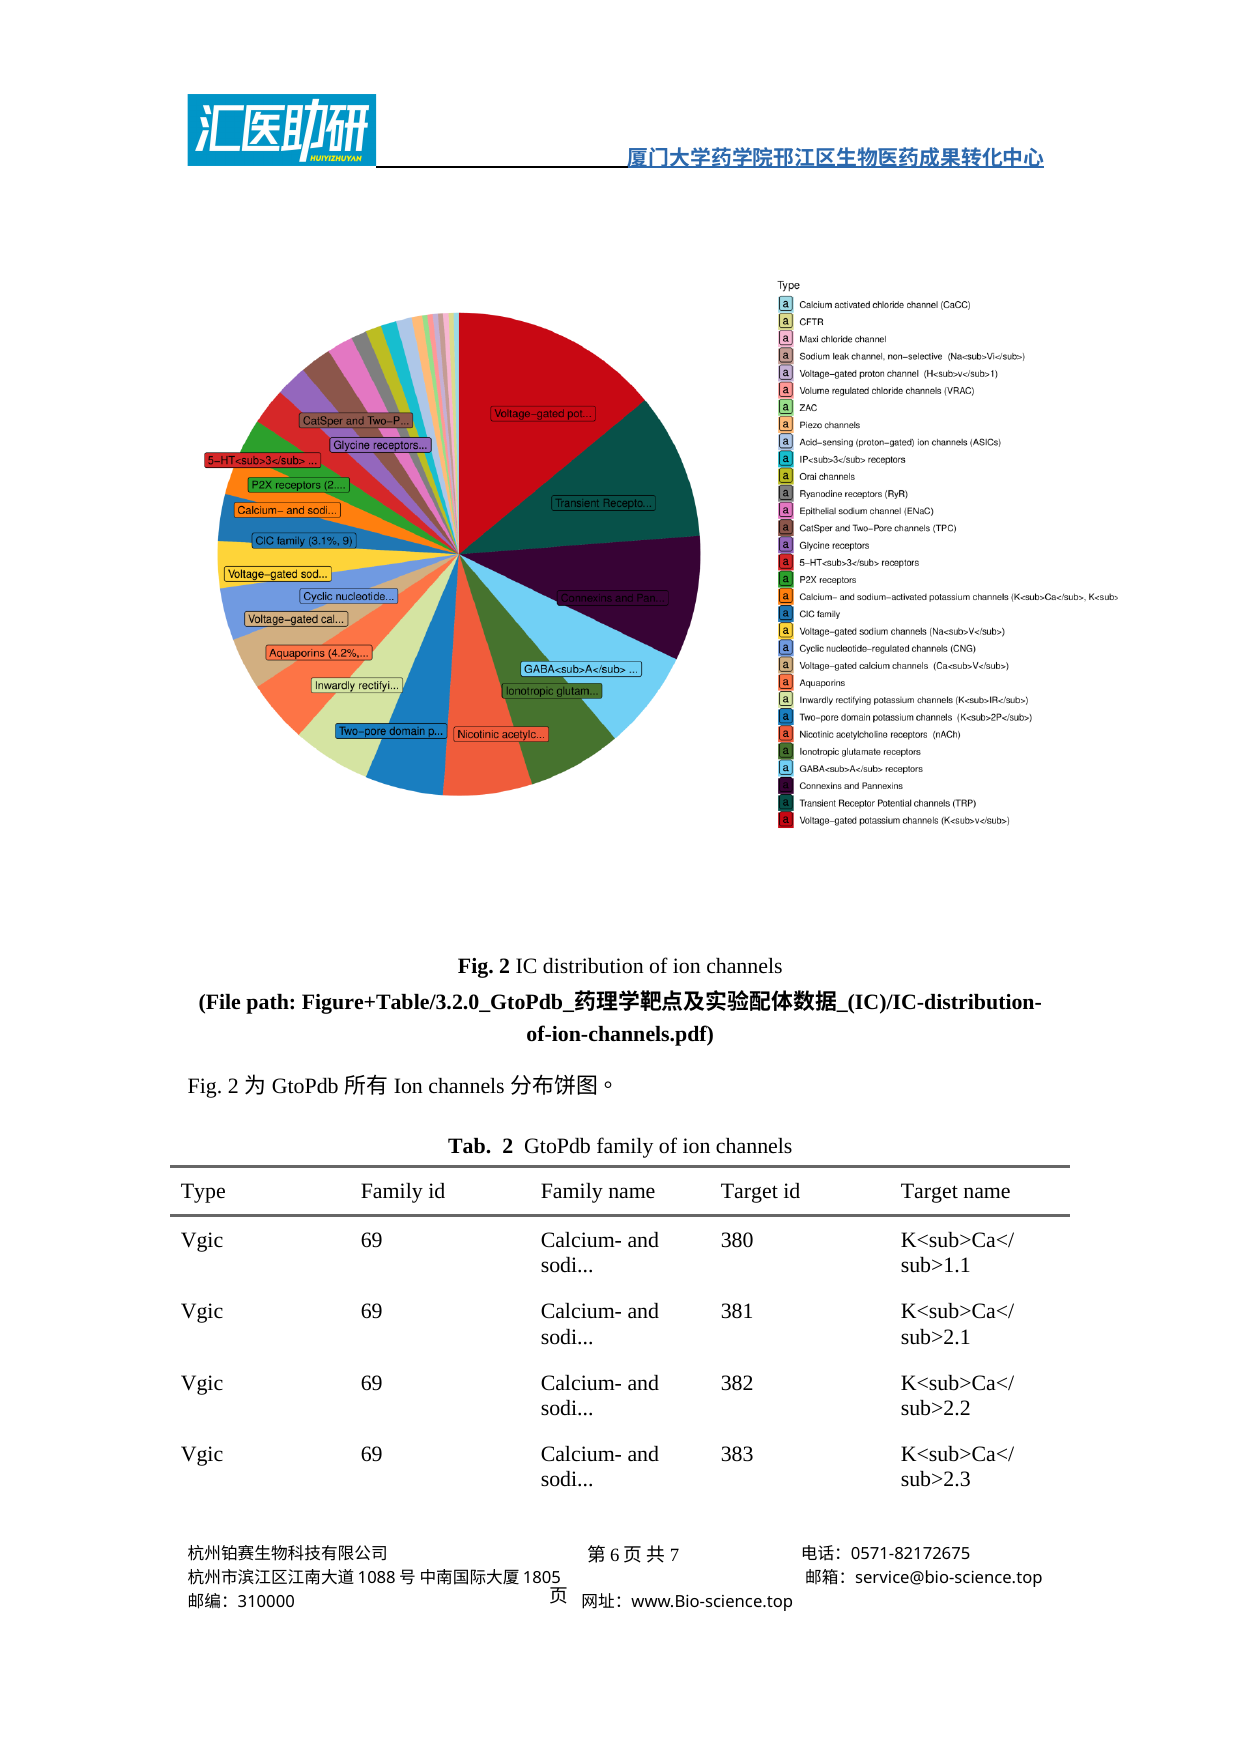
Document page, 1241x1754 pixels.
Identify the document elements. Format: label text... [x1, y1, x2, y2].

table_cell K<sub>Ca</sub>2.3 [890, 1431, 1070, 1502]
table_cell 69 [350, 1217, 530, 1288]
table_cell Vgic [170, 1431, 350, 1502]
table_cell 69 [350, 1431, 530, 1502]
picture [196, 131, 208, 150]
picture [201, 118, 208, 127]
table_cell Vgic [170, 1288, 350, 1359]
text (File path: Figure+Table/3.2.0_GtoPdb_药理学靶点及实验配体数据_(IC)/IC-distribution-of-ion-channels.pdf) [187, 986, 1053, 1046]
table_cell 380 [710, 1217, 890, 1288]
picture [282, 99, 327, 161]
text Tab. 2 GtoPdb family of ion channels [194, 1133, 1046, 1158]
table_header Family name [530, 1168, 710, 1214]
table_cell 69 [350, 1359, 530, 1431]
picture [187, 204, 1118, 920]
picture [243, 106, 284, 150]
table_cell Calcium- and sodi... [530, 1217, 710, 1288]
table_cell 382 [710, 1359, 890, 1431]
table_header Target id [710, 1168, 890, 1214]
table_cell K<sub>Ca</sub>1.1 [890, 1217, 1070, 1288]
table_header Type [170, 1168, 350, 1214]
picture [204, 106, 210, 114]
table_cell 383 [710, 1431, 890, 1502]
table_header Family id [350, 1168, 530, 1214]
picture [210, 106, 243, 150]
table_cell Calcium- and sodi... [530, 1431, 710, 1502]
table_header Target name [890, 1168, 1070, 1214]
table_cell 381 [710, 1288, 890, 1359]
table_cell 69 [350, 1288, 530, 1359]
table_cell Calcium- and sodi... [530, 1288, 710, 1359]
table_cell K<sub>Ca</sub>2.2 [890, 1359, 1070, 1431]
picture [327, 106, 368, 150]
table_cell Vgic [170, 1359, 350, 1431]
table_cell Vgic [170, 1217, 350, 1288]
text Fig. 2 为 GtoPdb 所有 Ion channels 分布饼图。 [187, 1069, 1053, 1099]
text Fig. 2 IC distribution of ion channels [187, 953, 1053, 979]
table_cell K<sub>Ca</sub>2.1 [890, 1288, 1070, 1359]
table_cell Calcium- and sodi... [530, 1359, 710, 1431]
